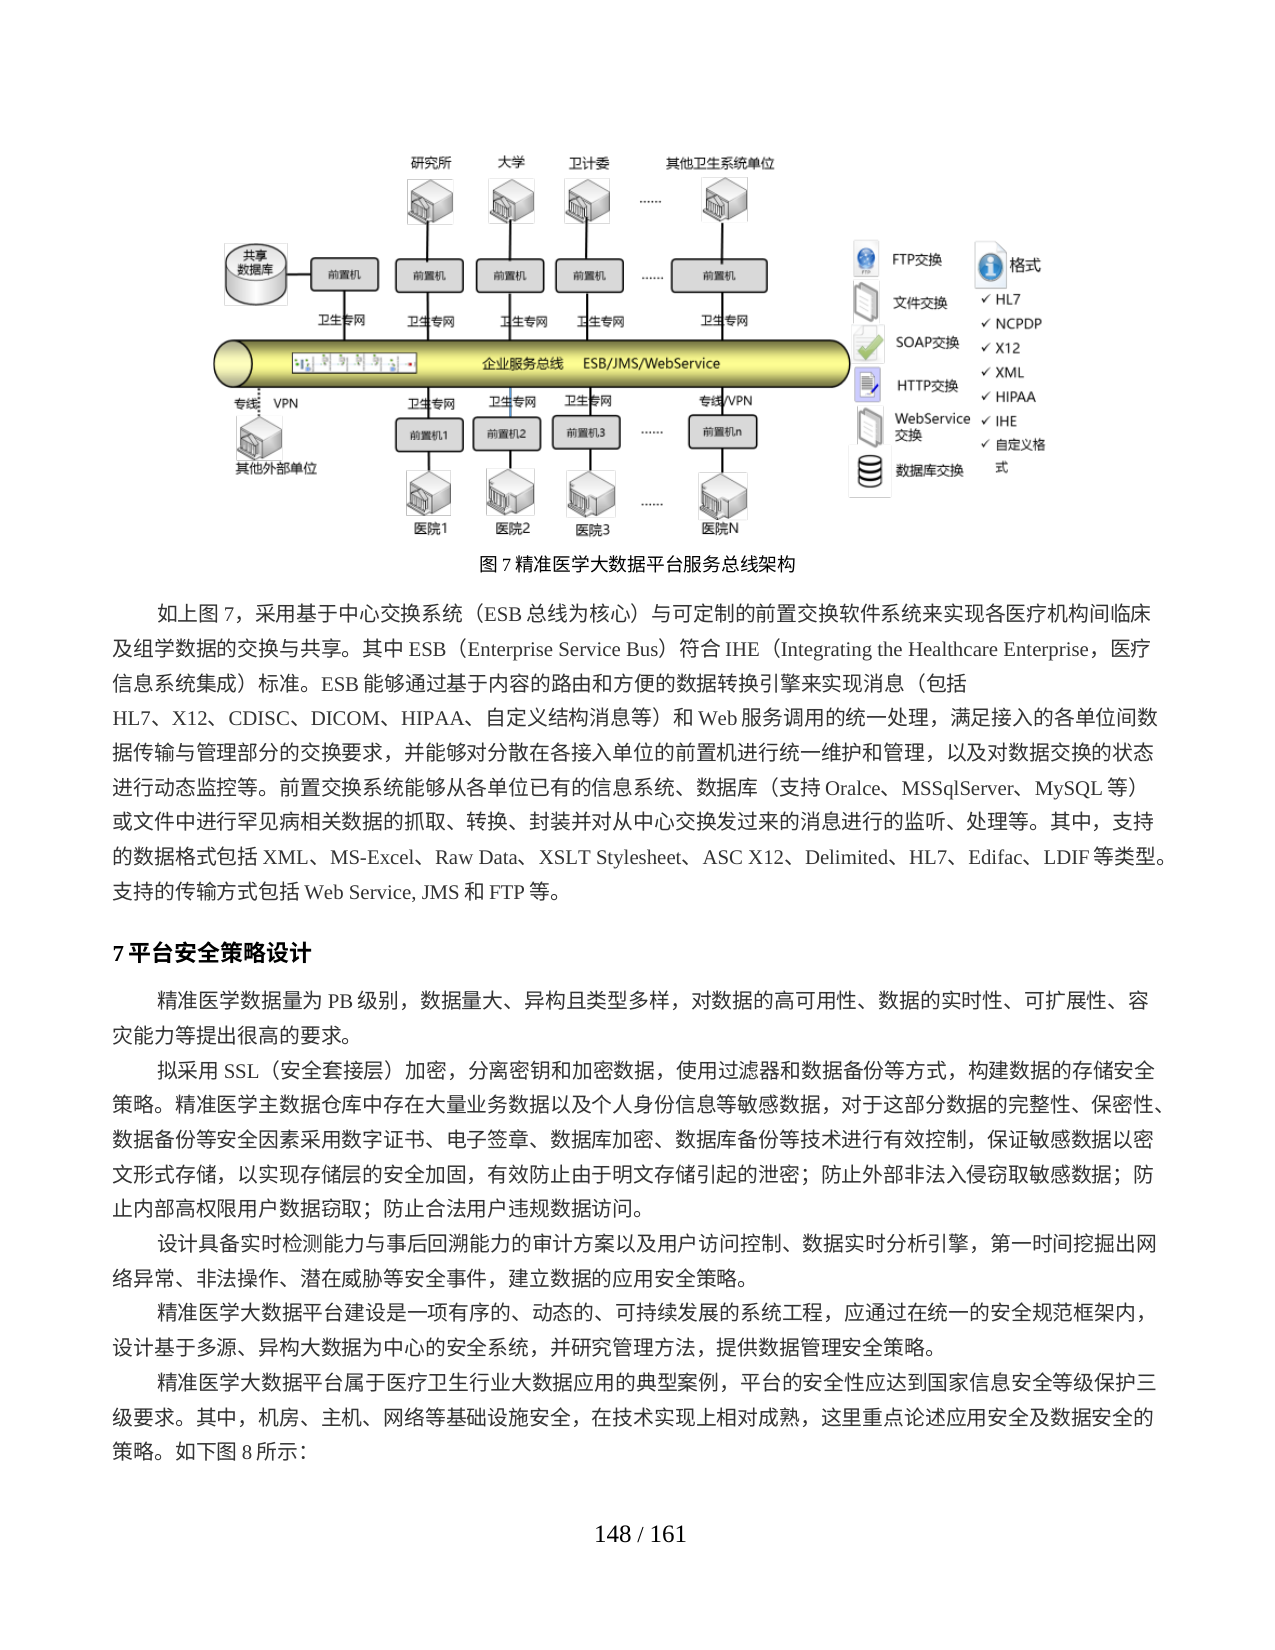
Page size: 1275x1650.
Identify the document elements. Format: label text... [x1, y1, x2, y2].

text 精准医学大数据平台建设是一项有序的、动态的、可持续发展的系统工程，应通过在统一的安全规范框架内，设计基于多源、异构大数据为中心的安全系统，并研究管理方法，提供数据管理安全策略。 [112, 1297, 1162, 1362]
text 拟采用SSL（安全套接层）加密，分离密钥和加密数据，使用过滤器和数据备份等方式，构建数据的存储安全策略。精准医学主数据仓库中存在大量业务数据以及个人身份信息等敏感数据，对于这部分数据的完整性、保密性、数据备份等安全因素采用数字证书、电子签章、数据库加密、数据库备份等技术进行有效控制，保证敏感数据以密文形式存储，以实现存储层的安全加固，有效防止由于明文存储引起的泄密；防止外部非法入侵窃取敏感数据；防止内部高权限用户数据窃取；防止合法用户违规数据访问。 [112, 1054, 1162, 1223]
text 精准医学数据量为PB级别，数据量大、异构且类型多样，对数据的高可用性、数据的实时性、可扩展性、容灾能力等提出很高的要求。 [112, 984, 1162, 1049]
subtitle 7平台安全策略设计 [112, 935, 1162, 968]
text 如上图7，采用基于中心交换系统（ESB总线为核心）与可定制的前置交换软件系统来实现各医疗机构间临床及组学数据的交换与共享。其中ESB（Enterprise Service Bus）符合IHE（Integrating the Healthcare Enterprise，医疗信息系统集成）标准。ESB能够通过基于内容的路由和方便的数据转换引擎来实现消息（包括HL7、X12、CDISC、DICOM、HIPAA、自定义结构消息等）和Web服务调用的统一处理，满足接入的各单位间数据传输与管理部分的交换要求，并能够对分散在各接入单位的前置机进行统一维护和管理，以及对数据交换的状态进行动态监控等。前置交换系统能够从各单位已有的信息系统、数据库（支持Oralce、MSSqlServer、MySQL等）或文件中进行罕见病相关数据的抓取、转换、封装并对从中心交换发过来的消息进行的监听、处理等。其中，支持的数据格式包括XML、MS-Excel、Raw Data、XSLT Stylesheet、ASC X12、Delimited、HL7、Edifac、LDIF等类型。支持的传输方式包括Web Service, JMS和FTP等。 [112, 597, 1162, 905]
picture [213, 150, 1062, 546]
text 设计具备实时检测能力与事后回溯能力的审计方案以及用户访问控制、数据实时分析引擎，第一时间挖掘出网络异常、非法操作、潜在威胁等安全事件，建立数据的应用安全策略。 [112, 1227, 1162, 1292]
text 精准医学大数据平台属于医疗卫生行业大数据应用的典型案例，平台的安全性应达到国家信息安全等级保护三级要求。其中，机房、主机、网络等基础设施安全，在技术实现上相对成熟，这里重点论述应用安全及数据安全的策略。如下图8所示： [112, 1366, 1162, 1466]
text 图7精准医学大数据平台服务总线架构 [112, 549, 1162, 577]
